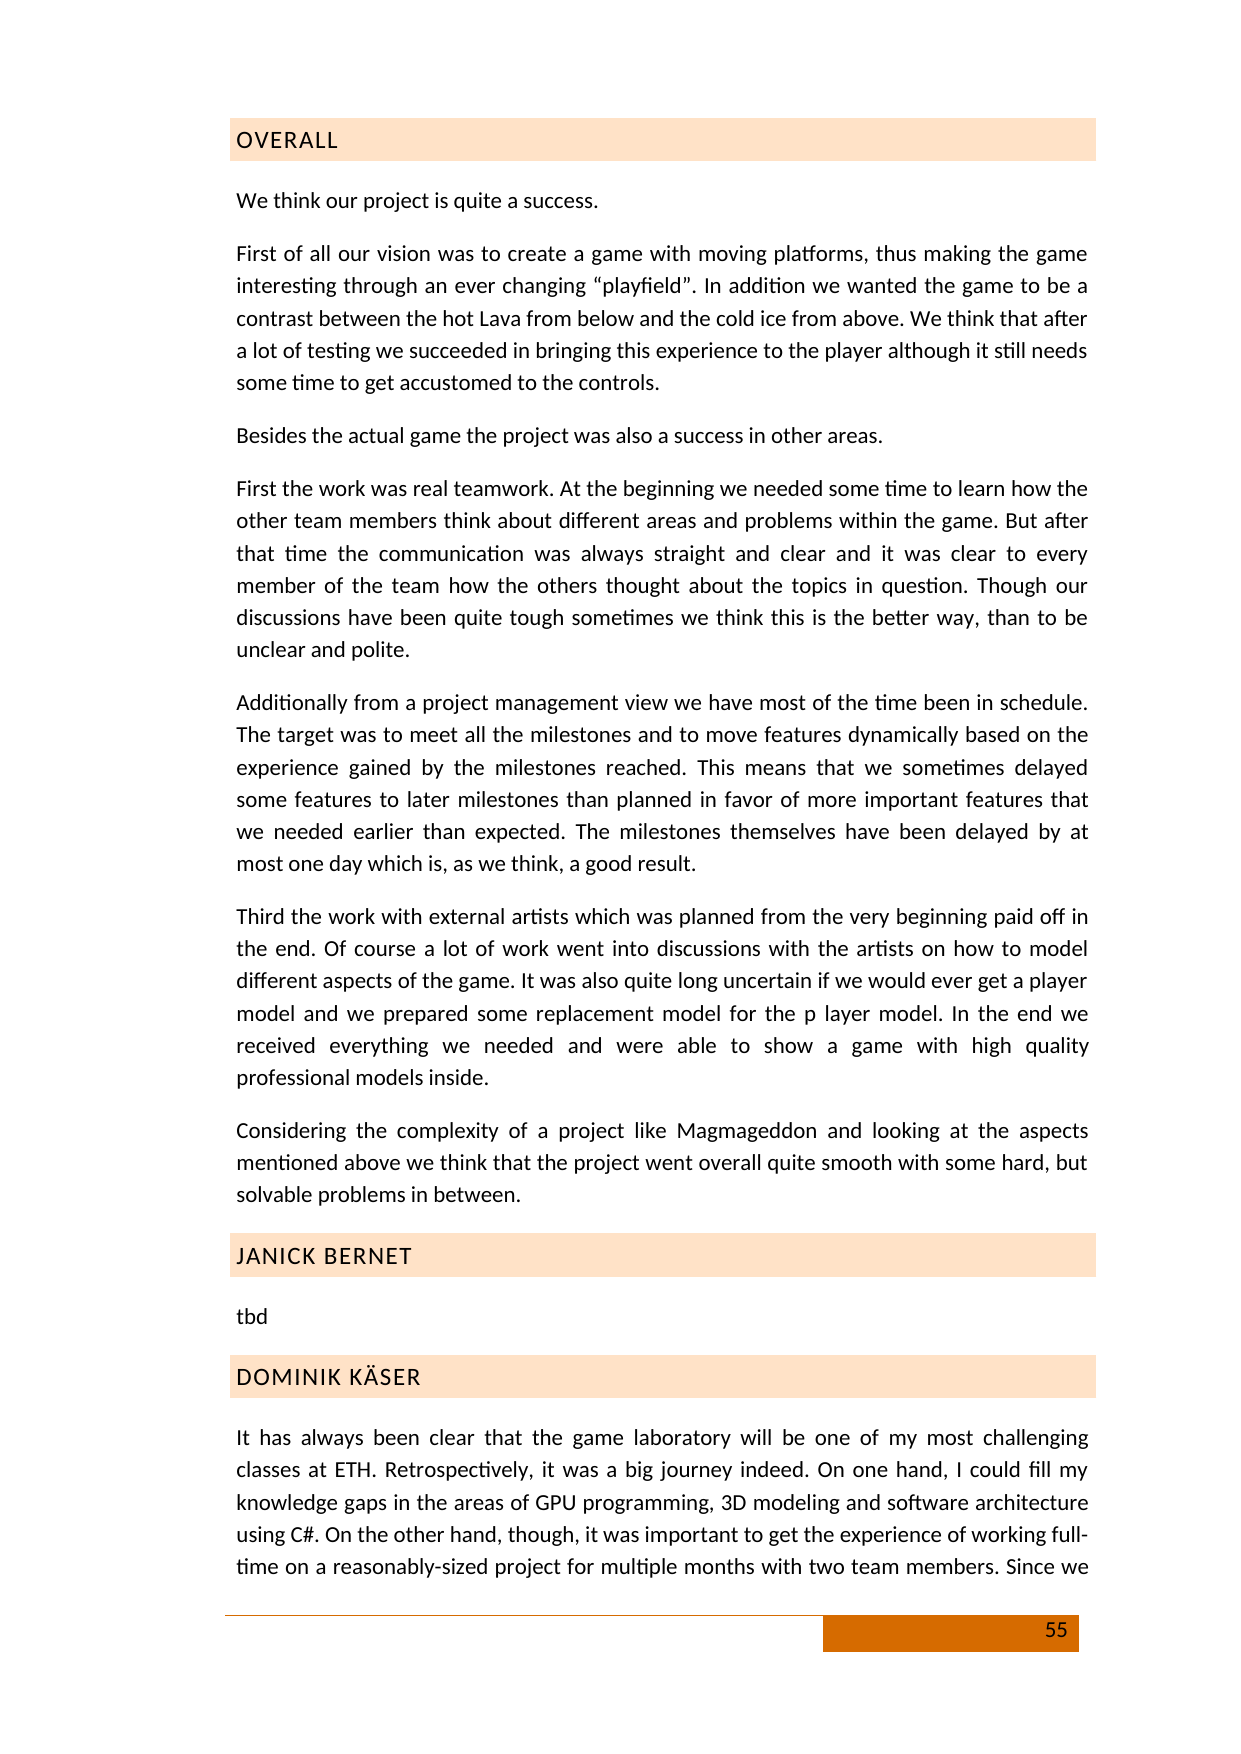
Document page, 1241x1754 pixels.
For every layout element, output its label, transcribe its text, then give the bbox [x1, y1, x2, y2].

text tbd [236, 1302, 1090, 1330]
text Third the work with external artists which was planned from the very beginning paid off in the end. Of course a lot of work went into discussions with the artists on how to model different aspects of the game. It was also quite long uncertain if we would ever get a player model and we prepared some replacement model for the p layer model. In the end we received everything we needed and were able to show a game with high quality professional models inside. [236, 902, 1090, 1091]
subtitle Overall [236, 124, 1090, 155]
subtitle Dominik Käser [236, 1361, 1090, 1392]
text First the work was real teamwork. At the beginning we needed some time to learn how the other team members think about different areas and problems within the game. But after that time the communication was always straight and clear and it was clear to every member of the team how the others thought about the topics in question. Though our discussions have been quite tough sometimes we think this is the better way, than to be unclear and polite. [236, 474, 1090, 663]
text Besides the actual game the project was also a success in other areas. [236, 421, 1090, 449]
text First of all our vision was to create a game with moving platforms, thus making the game interesting through an ever changing “playfield”. In addition we wanted the game to be a contrast between the hot Lava from below and the cold ice from above. We think that after a lot of testing we succeeded in bringing this experience to the player although it still needs some time to get accustomed to the controls. [236, 239, 1090, 396]
text Considering the complexity of a project like Magmageddon and looking at the aspects mentioned above we think that the project went overall quite smooth with some hard, but solvable problems in between. [236, 1116, 1090, 1208]
subtitle Janick Bernet [236, 1240, 1090, 1270]
text Additionally from a project management view we have most of the time been in schedule. The target was to meet all the milestones and to move features dynamically based on the experience gained by the milestones reached. This means that we sometimes delayed some features to later milestones than planned in favor of more important features that we needed earlier than expected. The milestones themselves have been delayed by at most one day which is, as we think, a good result. [236, 688, 1090, 877]
text We think our project is quite a success. [236, 186, 1090, 214]
